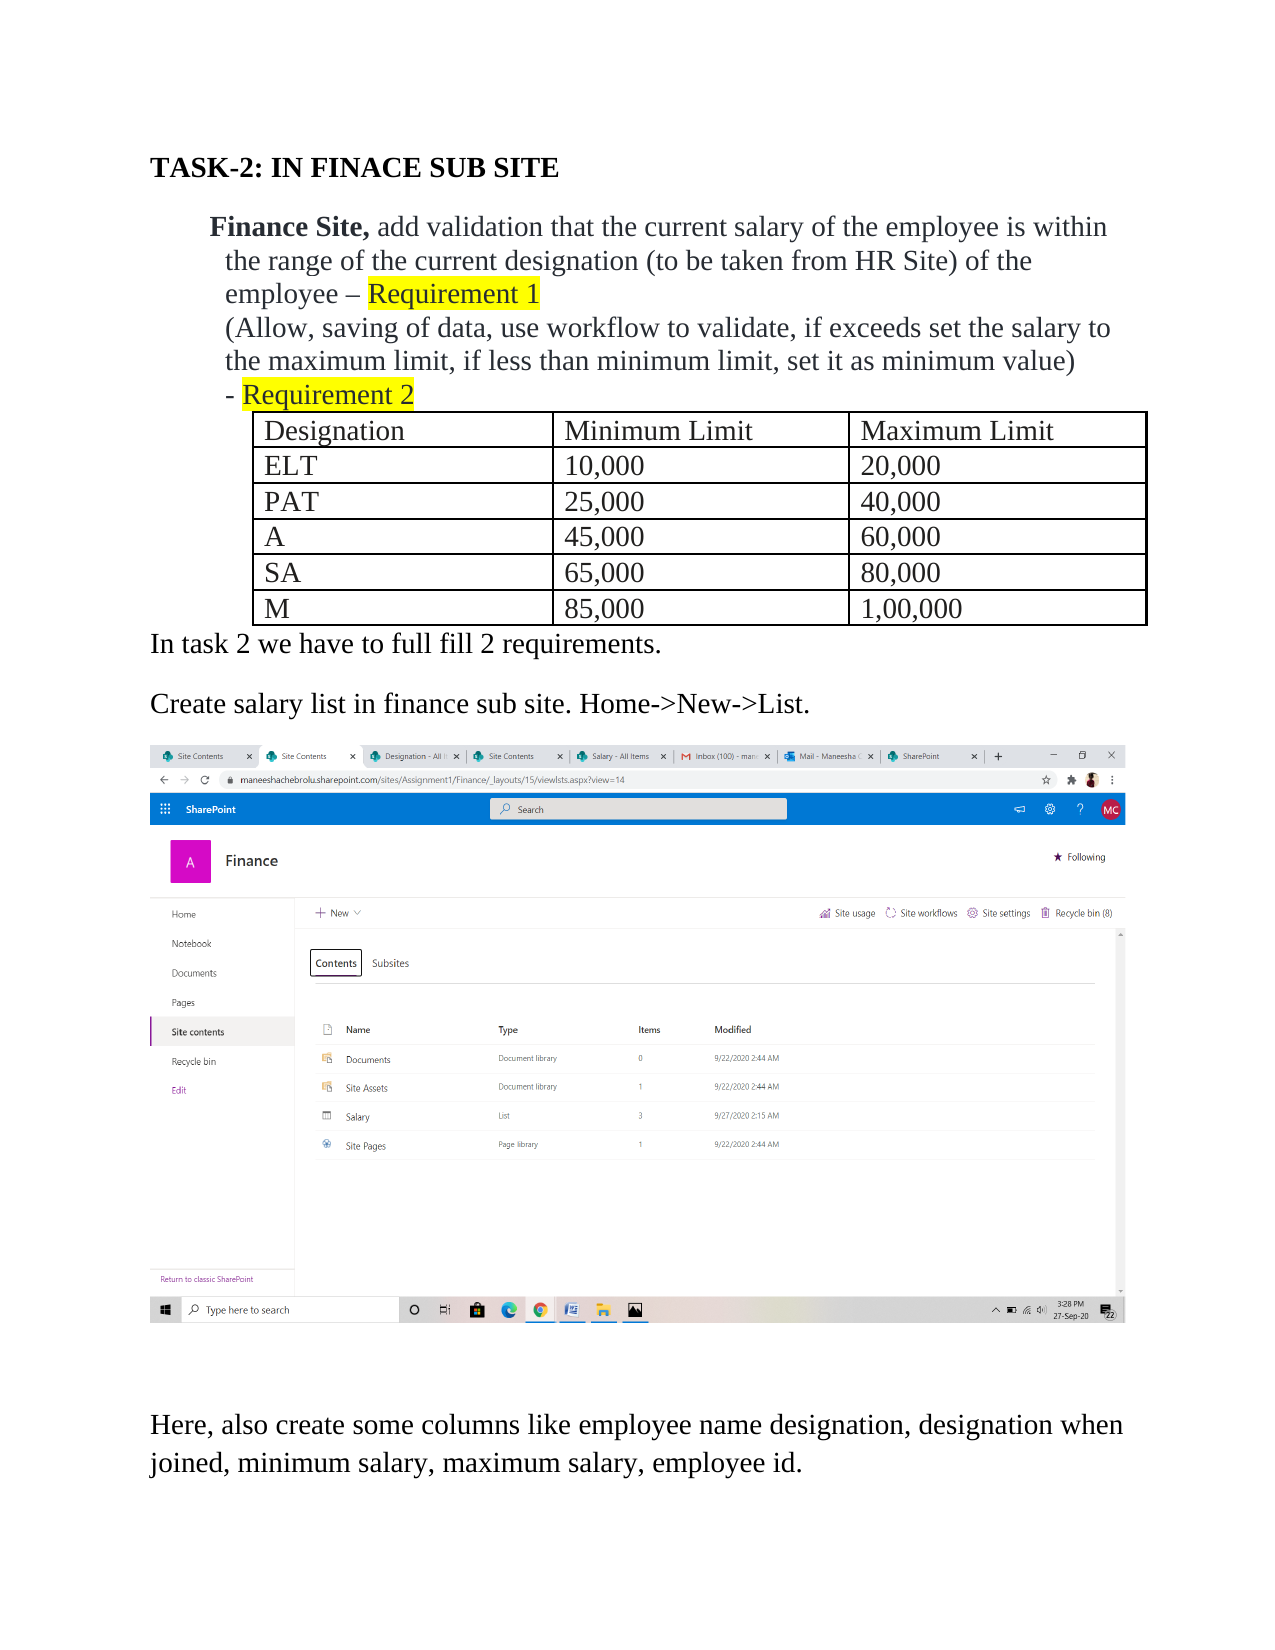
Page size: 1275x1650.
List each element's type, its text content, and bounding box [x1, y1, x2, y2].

table_cell SA [254, 555, 552, 589]
table_cell M [254, 591, 552, 624]
table_cell 1,00,000 [850, 591, 1145, 624]
table_cell 80,000 [850, 555, 1145, 589]
text (Allow, saving of data, use workflow to validate, if exceeds set the salary to the maximum limit, if less than minimum limit, set it as minimum value) - Requirement 2 [225, 310, 1125, 411]
table_cell 65,000 [554, 555, 848, 589]
table_header Maximum Limit [850, 413, 1145, 446]
table_cell A [254, 520, 552, 553]
table_header Designation [254, 413, 552, 446]
table_cell 20,000 [850, 448, 1145, 482]
table_cell 60,000 [850, 520, 1145, 553]
text Here, also create some columns like employee name designation, designation when joined, minimum salary, maximum salary, employee id. [150, 1407, 1125, 1479]
table_cell 10,000 [554, 448, 848, 482]
table_cell 40,000 [850, 484, 1145, 517]
text TASK-2: IN FINACE SUB SITE [150, 150, 1125, 183]
table_cell PAT [254, 484, 552, 517]
table_header Minimum Limit [554, 413, 848, 446]
table_cell 45,000 [554, 520, 848, 553]
table_cell 25,000 [554, 484, 848, 517]
text Finance Site, add validation that the current salary of the employee is within the range of the current designation (to be taken from HR Site) of the employee – Requirement 1 [540, 209, 1125, 310]
picture [150, 745, 1126, 1323]
table_cell ELT [254, 448, 552, 482]
table_cell 85,000 [554, 591, 848, 624]
text Create salary list in finance sub site. Home->New->List. [150, 686, 1125, 719]
text In task 2 we have to full fill 2 requirements. [150, 626, 1125, 660]
